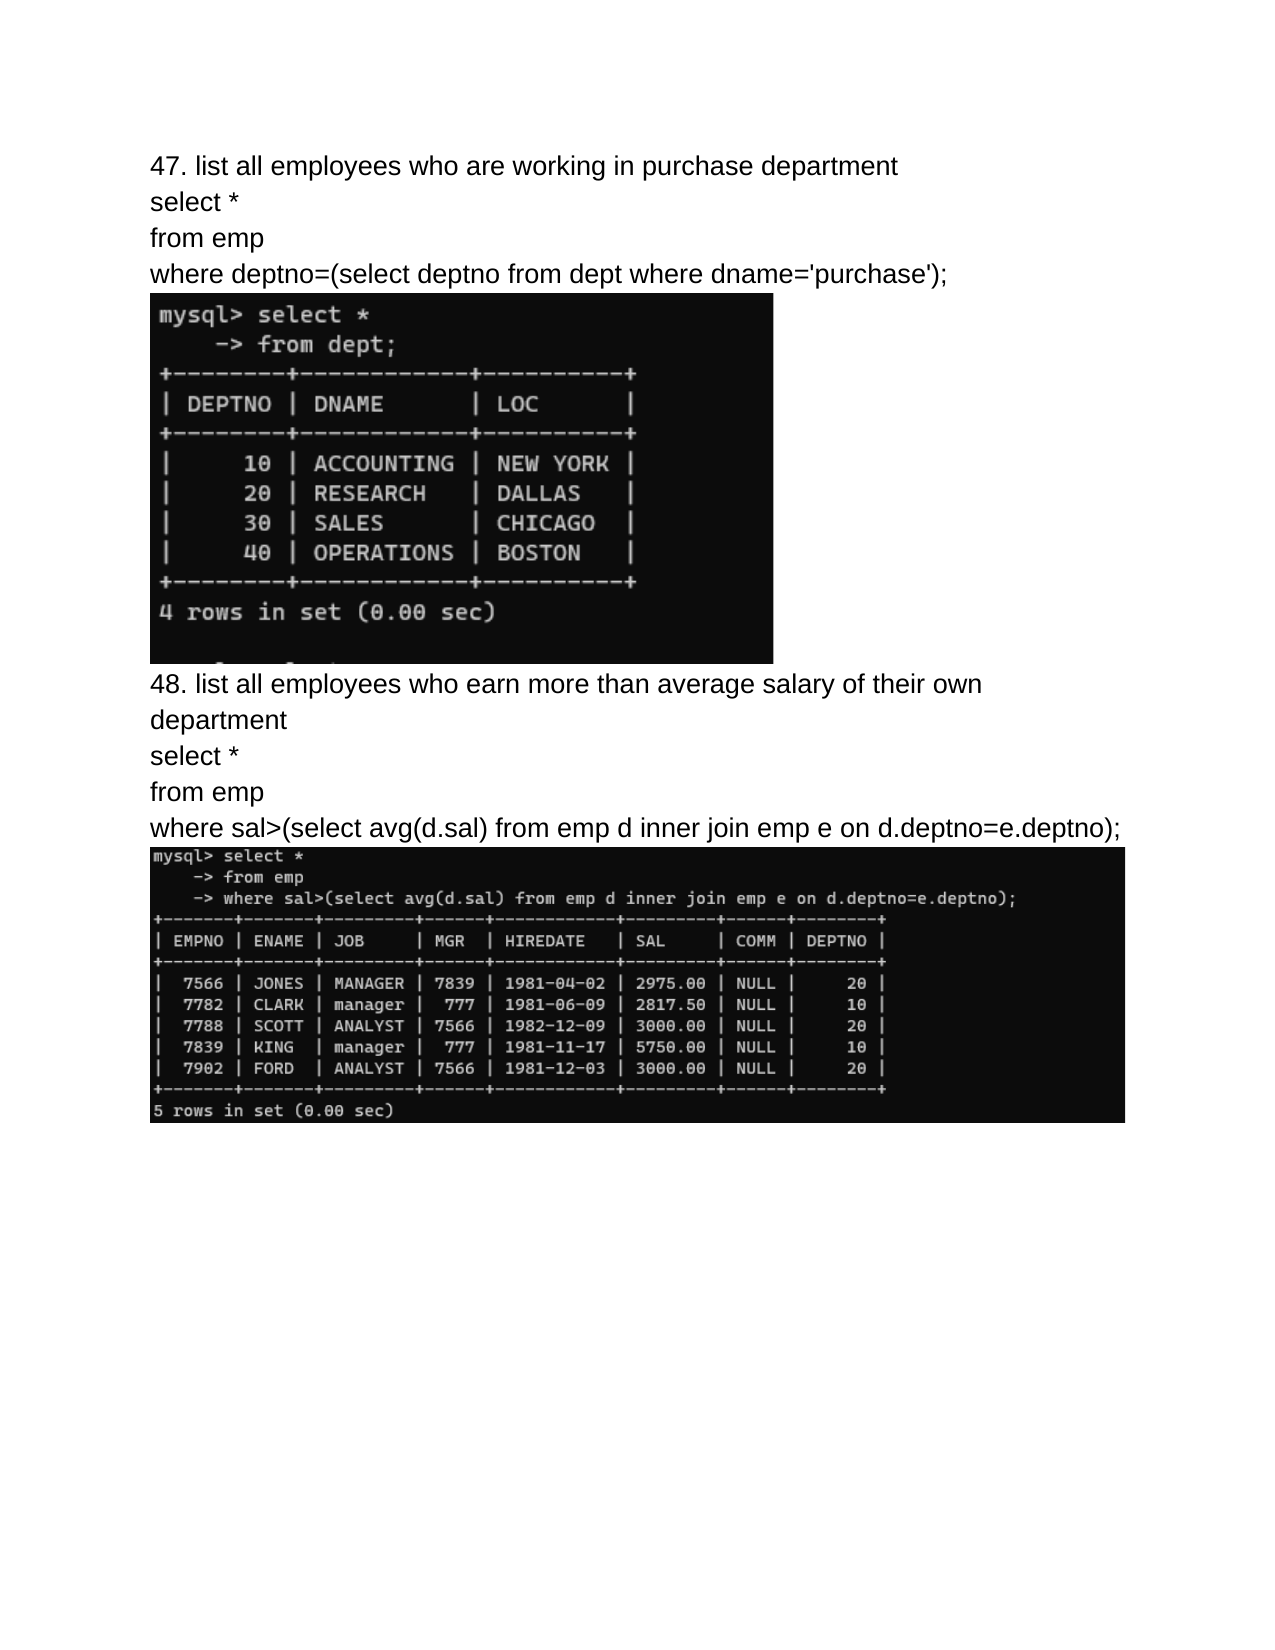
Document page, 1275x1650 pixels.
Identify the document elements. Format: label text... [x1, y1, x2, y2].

text from emp [150, 776, 1125, 807]
text select * [150, 740, 1125, 771]
text from emp [150, 222, 1125, 253]
text where sal>(select avg(d.sal) from emp d inner join emp e on d.deptno=e.deptno); [150, 812, 1125, 843]
text 48. list all employees who earn more than average salary of their own department [150, 668, 1125, 735]
text 47. list all employees who are working in purchase department [150, 150, 1125, 181]
text where deptno=(select deptno from dept where dname='purchase'); [150, 258, 1125, 289]
text select * [150, 186, 1125, 217]
picture [150, 847, 1125, 1123]
picture [150, 293, 774, 664]
